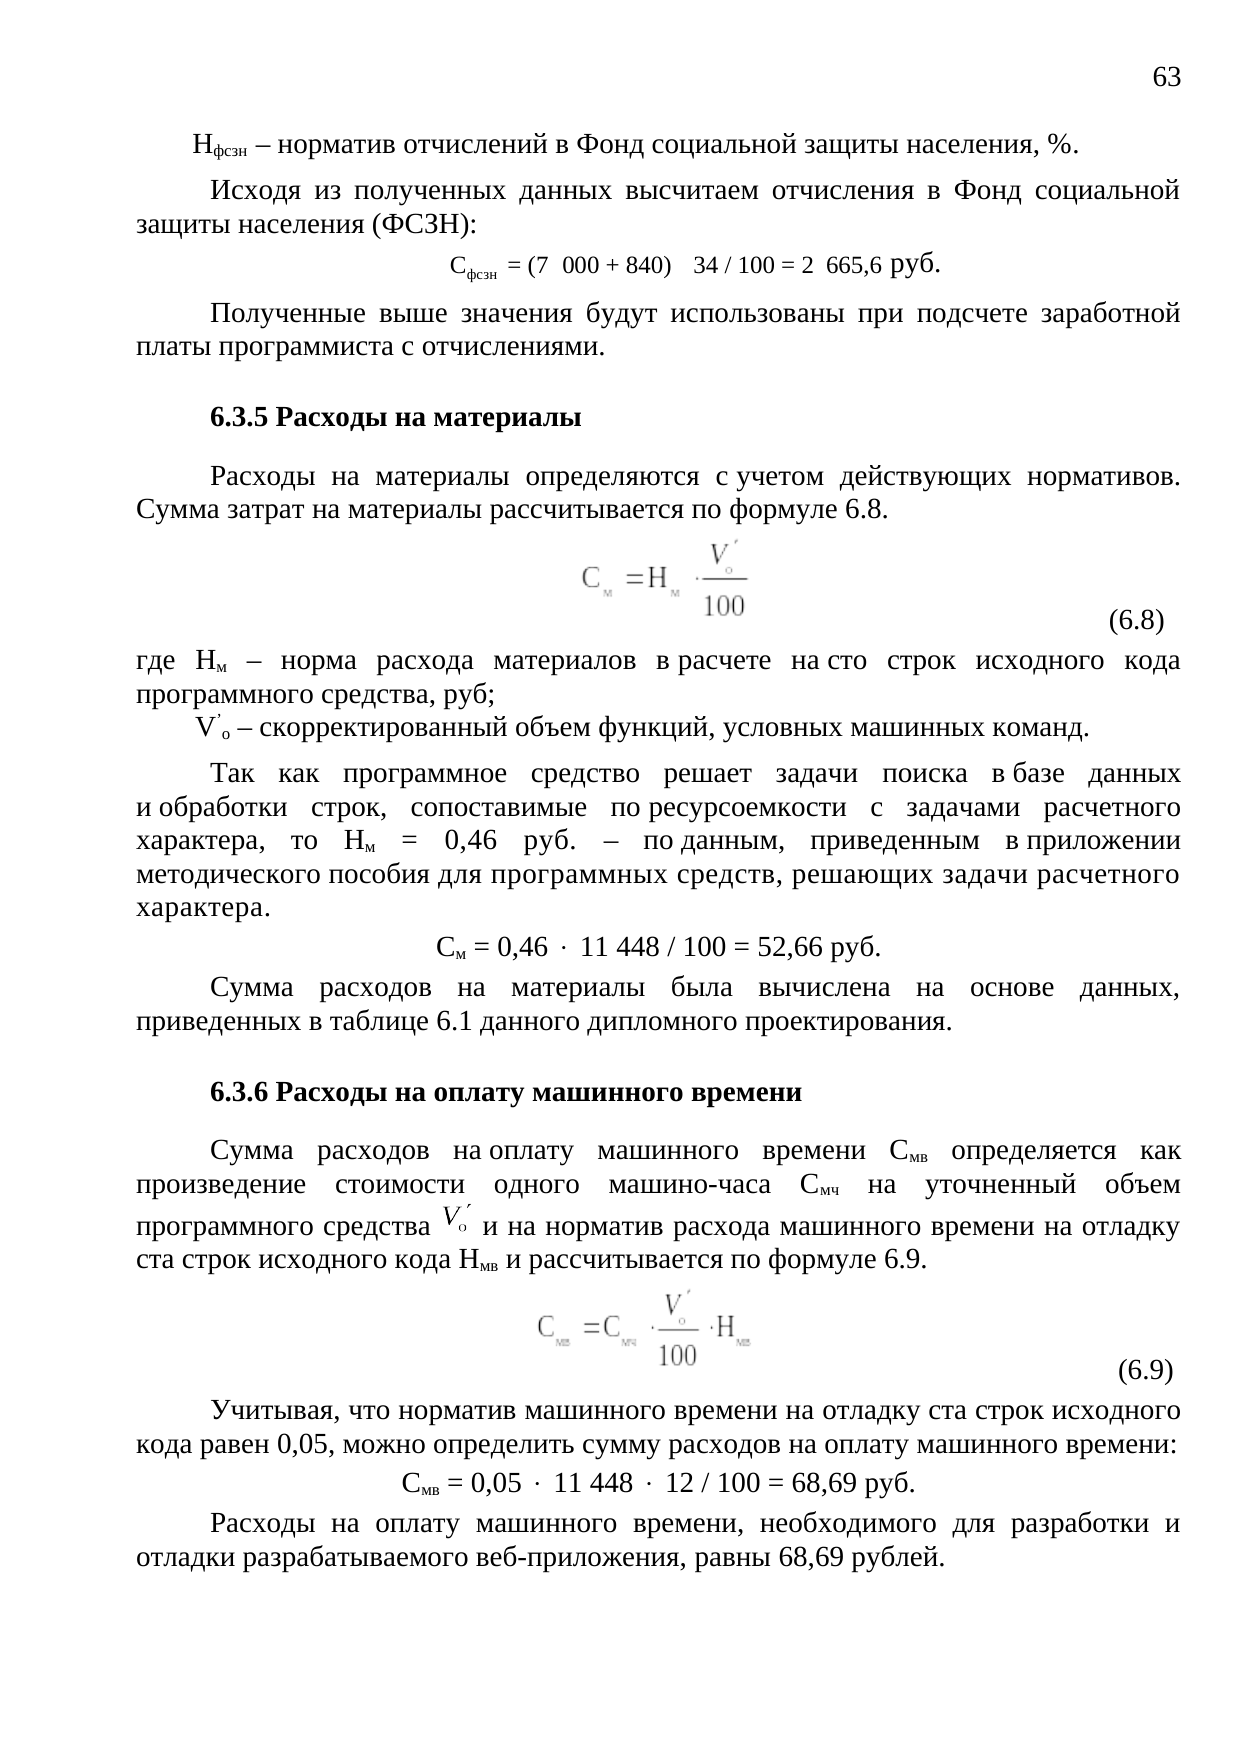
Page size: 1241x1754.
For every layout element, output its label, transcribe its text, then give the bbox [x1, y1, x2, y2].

text Смв = 0,05 11 448 12 / 100 = 68,69 руб. [136, 1466, 1181, 1499]
text Сумма расходов на оплату машинного времени Смв определяется как произведение стоимости одного машино-часа Смч на уточненный объем программного средства и на норматив расхода машинного времени на отладку ста строк исходного кода Нмв и рассчитывается по формуле 6.9. [136, 1132, 1181, 1275]
text где Нм – норма расхода материалов в расчете на сто строк исходного кода программного средства, руб; [136, 642, 1181, 709]
text Исходя из полученных данных высчитаем отчисления в Фонд социальной защиты населения (ФСЗН): [136, 172, 1181, 239]
text Полученные выше значения будут использованы при подсчете заработной платы программиста с отчислениями. [136, 295, 1181, 362]
subtitle 6.3.5 Расходы на материалы [136, 399, 1181, 433]
text Учитывая, что норматив машинного времени на отладку ста строк исходного кода равен 0,05, можно определить сумму расходов на оплату машинного времени: [136, 1392, 1181, 1459]
subtitle 6.3.6 Расходы на оплату машинного времени [136, 1074, 1181, 1107]
text Так как программное средство решает задачи поиска в базе данных и обработки строк, сопоставимые по ресурсоемкости с задачами расчетного характера, то Нм = 0,46 руб. – по данным, приведенным в приложении методического пособия для программных средств, решающих задачи расчетного характера. [136, 755, 1181, 923]
text Нфсзн – норматив отчислений в Фонд социальной защиты населения, %. [136, 126, 1181, 160]
text Сумма расходов на материалы была вычислена на основе данных, приведенных в таблице 6.1 данного дипломного проектирования. [136, 969, 1181, 1036]
text См = 0,46 11 448 / 100 = 52,66 руб. [136, 929, 1181, 963]
text (6.8) [136, 531, 1181, 636]
text (6.9) [461, 1281, 1181, 1386]
text руб. [136, 246, 1181, 288]
text Расходы на оплату машинного времени, необходимого для разработки и отладки разрабатываемого веб-приложения, равны 68,69 рублей. [136, 1506, 1181, 1573]
text V’о – скорректированный объем функций, условных машинных команд. [136, 709, 1181, 743]
text Расходы на материалы определяются с учетом действующих нормативов. Сумма затрат на материалы рассчитывается по формуле 6.8. [136, 458, 1181, 525]
